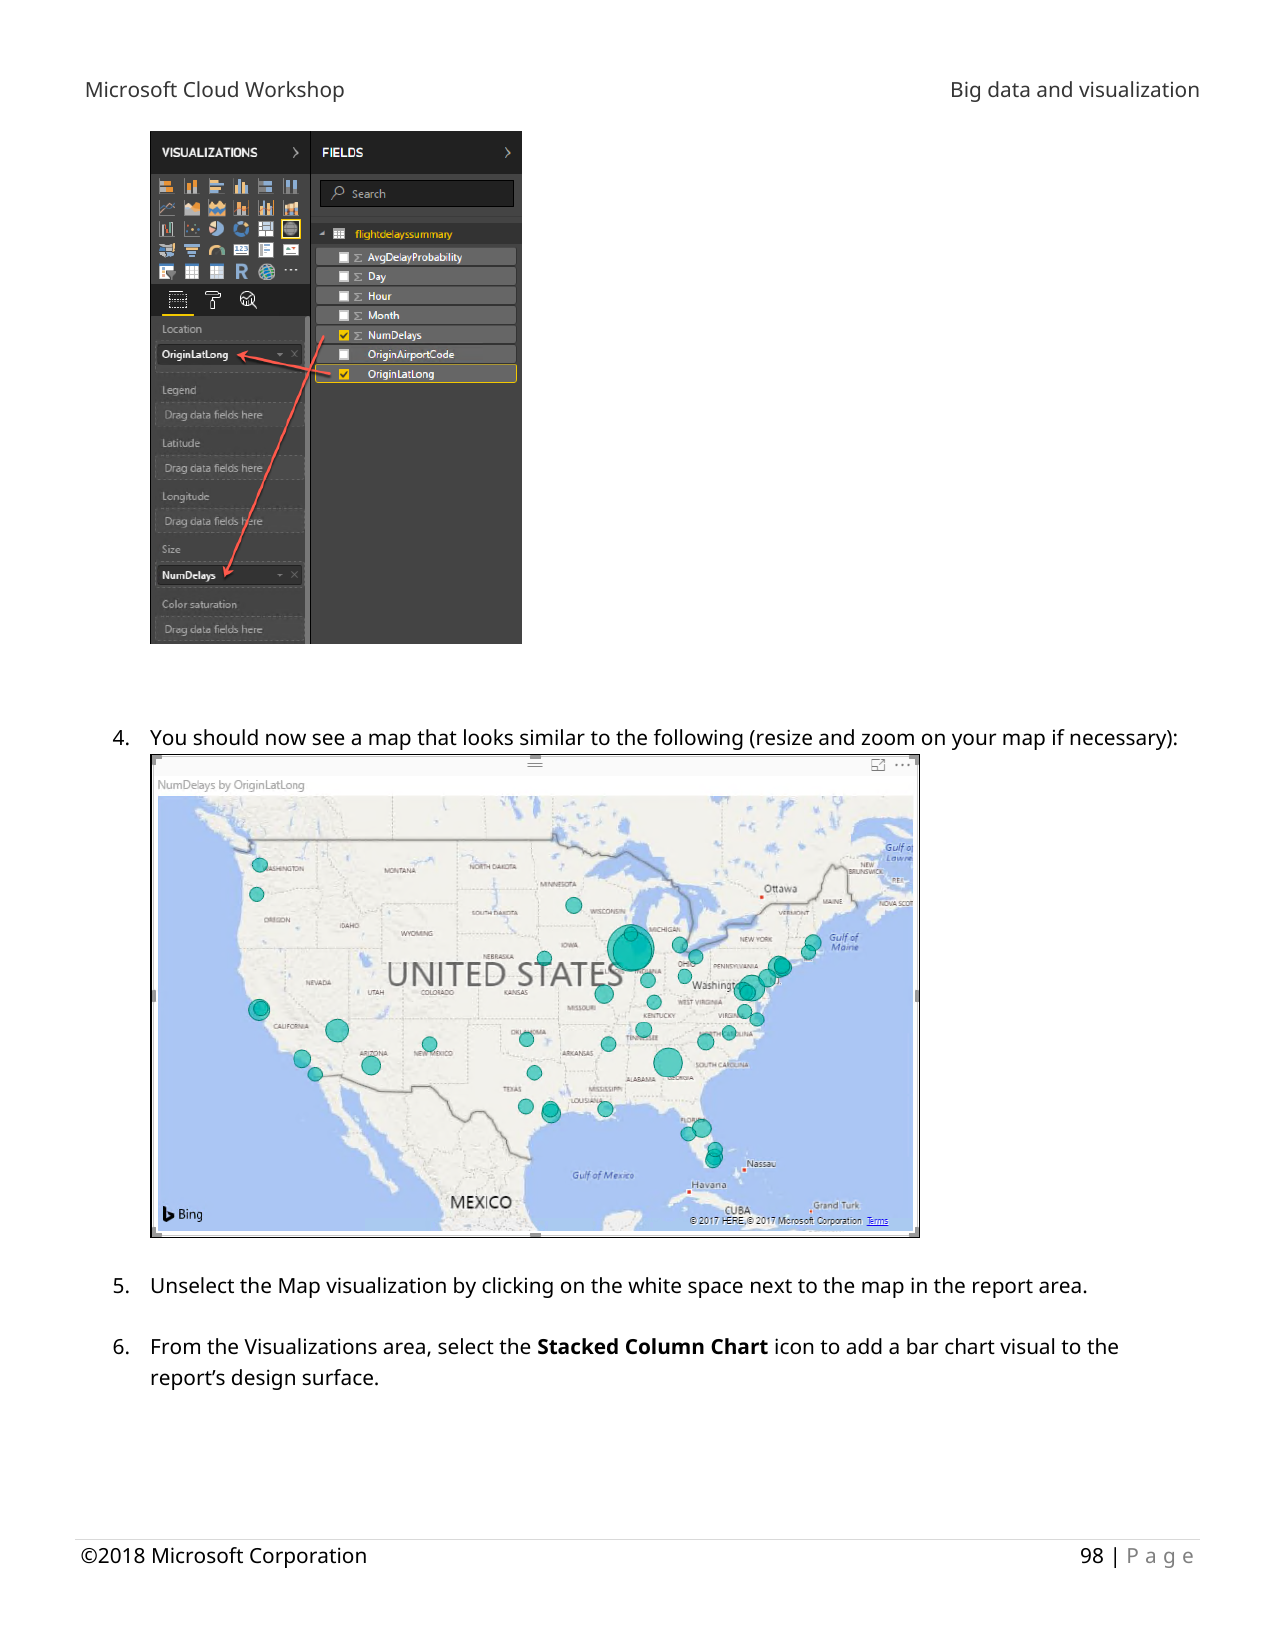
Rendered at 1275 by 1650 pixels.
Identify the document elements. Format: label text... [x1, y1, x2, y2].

picture [150, 131, 522, 644]
picture [150, 754, 920, 1238]
list Unselect the Map visualization by clicking on the white space next to the map in the report area. [112, 1271, 1200, 1299]
list From the Visualizations area, select the Stacked Column Chart icon to add a bar chart visual to the report’s design surface. [112, 1332, 1200, 1391]
